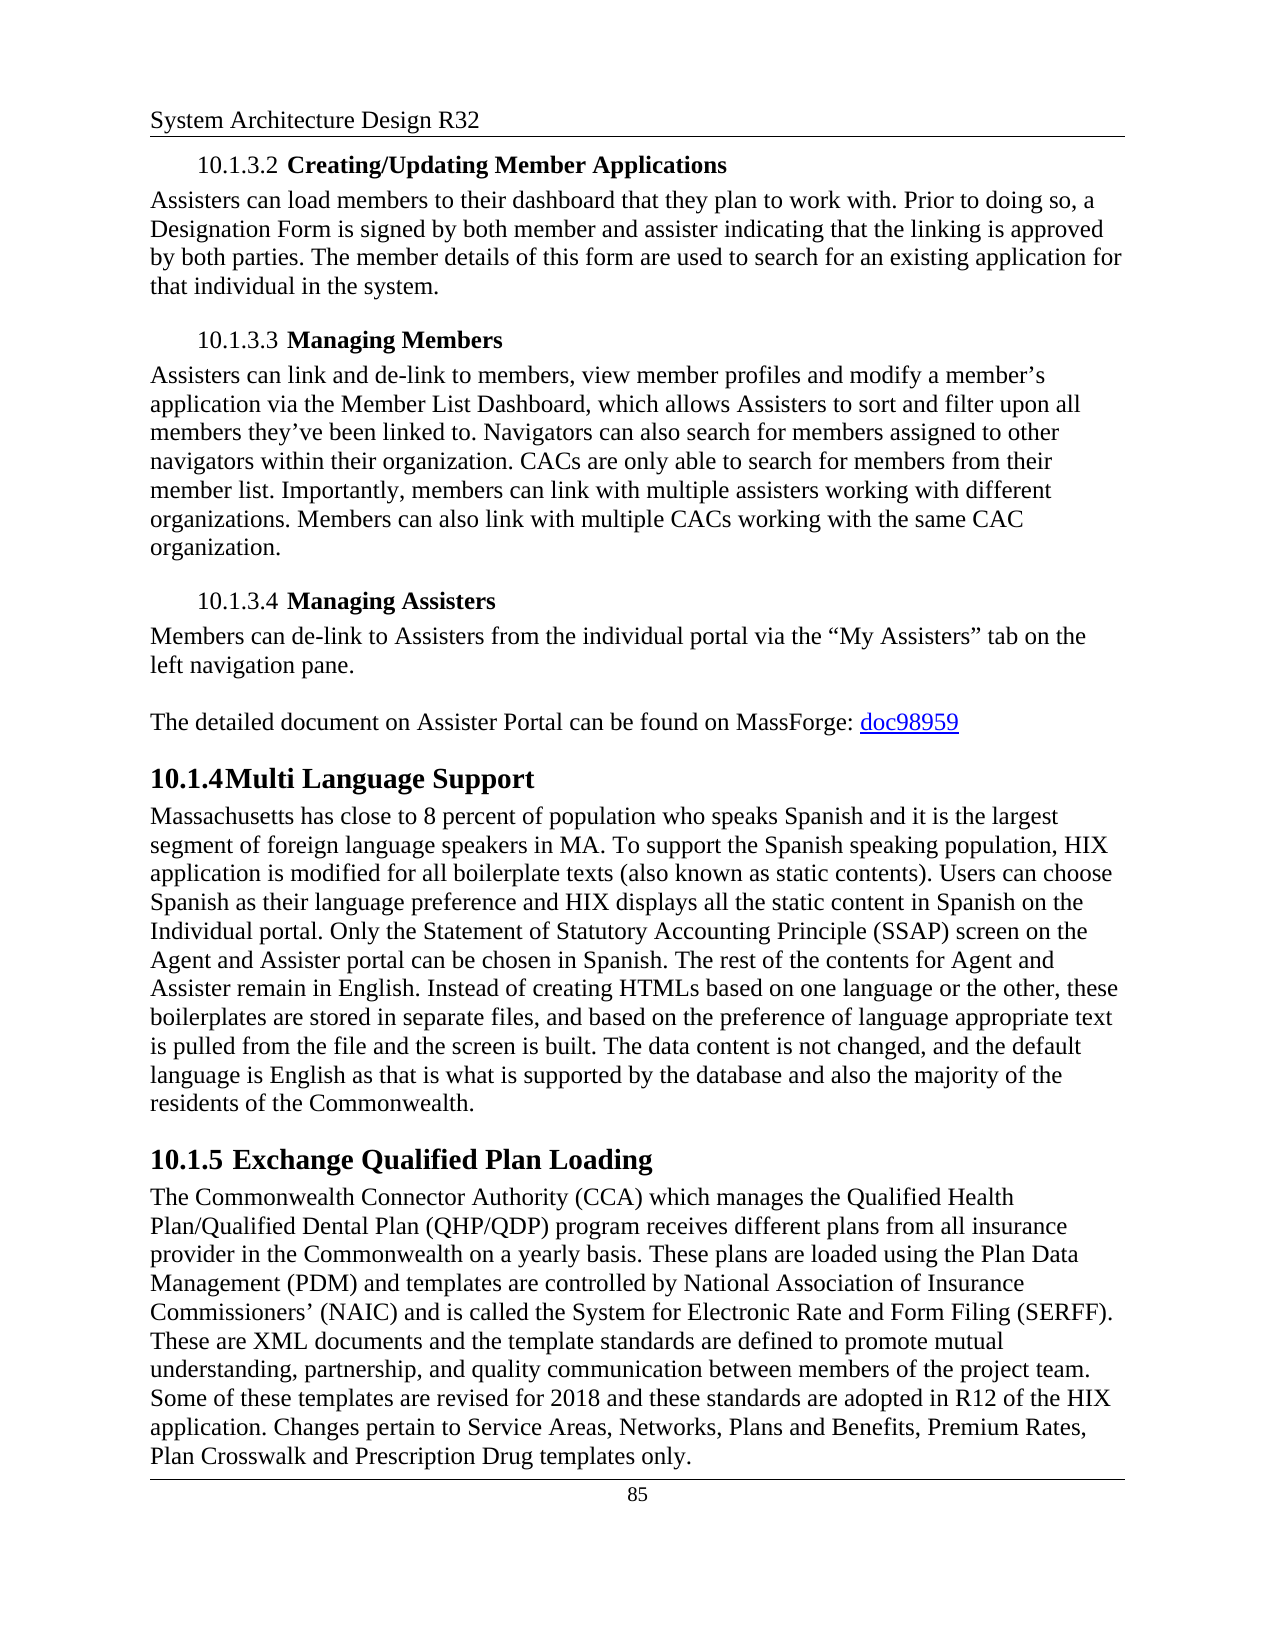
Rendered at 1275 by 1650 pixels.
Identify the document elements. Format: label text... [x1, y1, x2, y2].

subtitle Exchange Qualified Plan Loading [150, 1142, 1125, 1176]
text Some of these templates are revised for 2018 and these standards are adopted in R12 of the HIX application. Changes pertain to Service Areas, Networks, Plans and Benefits, Premium Rates, Plan Crosswalk and Prescription Drug templates only. [150, 1383, 1125, 1469]
text The Commonwealth Connector Authority (CCA) which manages the Qualified Health Plan/Qualified Dental Plan (QHP/QDP) program receives different plans from all insurance provider in the Commonwealth on a yearly basis. These plans are loaded using the Plan Data Management (PDM) and templates are controlled by National Association of Insurance Commissioners’ (NAIC) and is called the System for Electronic Rate and Form Filing (SERFF). These are XML documents and the template standards are defined to promote mutual understanding, partnership, and quality communication between members of the project team. [150, 1182, 1125, 1383]
text Massachusetts has close to 8 percent of population who speaks Spanish and it is the largest segment of foreign language speakers in MA. To support the Spanish speaking population, HIX application is modified for all boilerplate texts (also known as static contents). Users can choose Spanish as their language preference and HIX displays all the static content in Spanish on the Individual portal. Only the Statement of Statutory Accounting Principle (SSAP) screen on the Agent and Assister portal can be chosen in Spanish. The rest of the contents for Agent and Assister remain in English. Instead of creating HTMLs based on one language or the other, these boilerplates are stored in separate files, and based on the preference of language appropriate text is pulled from the file and the screen is built. The data content is not changed, and the default language is English as that is what is supported by the database and also the majority of the residents of the Commonwealth. [150, 801, 1125, 1117]
subtitle Managing Members [197, 325, 1125, 354]
text Assisters can load members to their dashboard that they plan to work with. Prior to doing so, a Designation Form is signed by both member and assister indicating that the linking is approved by both parties. The member details of this form are used to search for an existing application for that individual in the system. [150, 185, 1125, 300]
subtitle Managing Assisters [197, 586, 1125, 615]
text Assisters can link and de-link to members, view member profiles and modify a member’s application via the Member List Dashboard, which allows Assisters to sort and filter upon all members they’ve been linked to. Navigators can also search for members assigned to other navigators within their organization. CACs are only able to search for members from their member list. Importantly, members can link with multiple assisters working with different organizations. Members can also link with multiple CACs working with the same CAC organization. [150, 360, 1125, 561]
text Members can de-link to Assisters from the individual portal via the “My Assisters” tab on the left navigation pane. [150, 621, 1125, 679]
subtitle Multi Language Support [150, 761, 1125, 795]
subtitle Creating/Updating Member Applications [197, 150, 1125, 179]
text The detailed document on Assister Portal can be found on MassForge: doc98959 [150, 707, 1125, 736]
